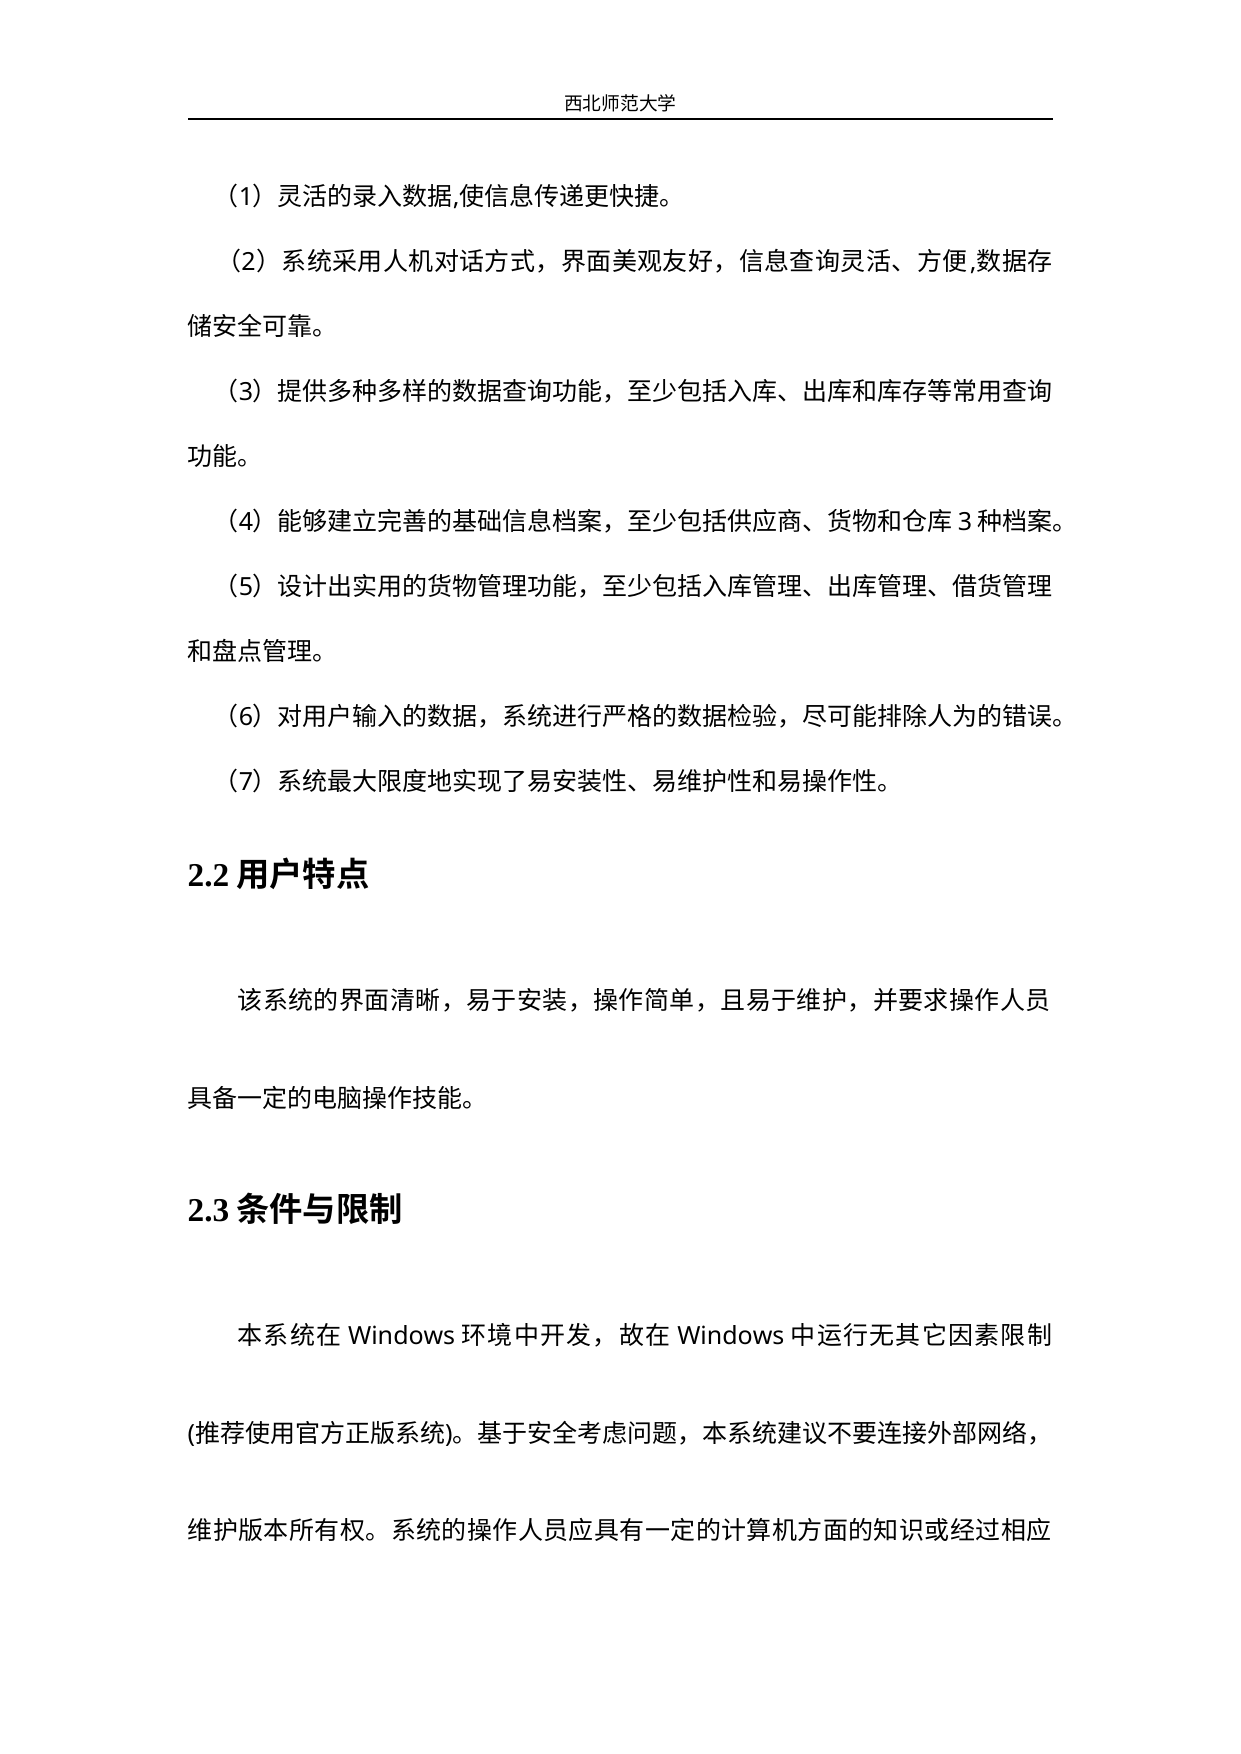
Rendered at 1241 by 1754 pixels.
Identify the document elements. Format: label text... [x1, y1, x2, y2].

text 该系统的界面清晰，易于安装，操作简单，且易于维护，并要求操作人员具备一定的电脑操作技能。 [187, 966, 1053, 1129]
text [187, 162, 1053, 812]
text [187, 1301, 1053, 1561]
subtitle 2.3条件与限制 [187, 1174, 1053, 1239]
subtitle 2.2用户特点 [187, 839, 1053, 904]
